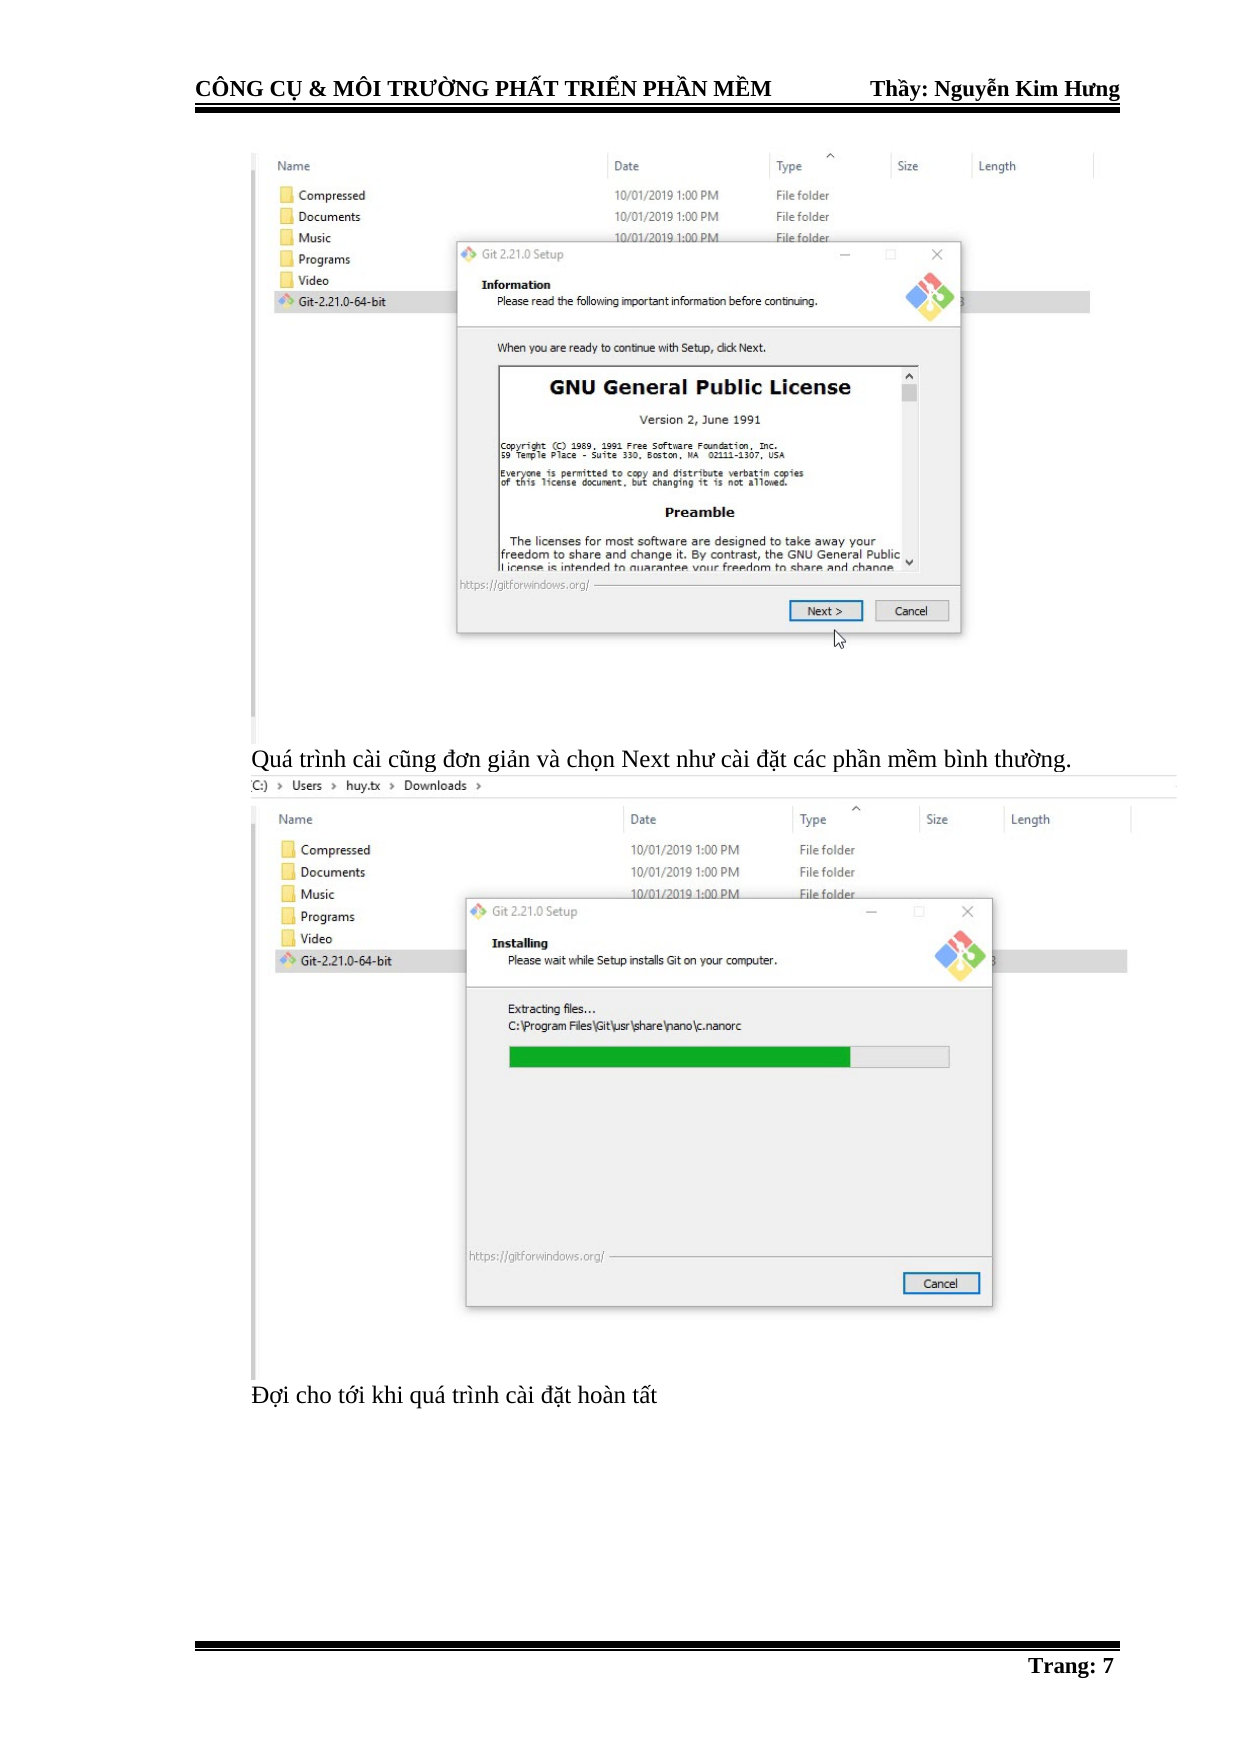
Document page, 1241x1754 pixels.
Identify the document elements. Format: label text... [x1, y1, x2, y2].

text Đợi cho tới khi quá trình cài đặt hoàn tất [251, 1380, 1120, 1409]
picture [251, 147, 1177, 744]
picture [251, 772, 1177, 1380]
text Quá trình cài cũng đơn giản và chọn Next như cài đặt các phần mềm bình thường. [251, 744, 1120, 772]
